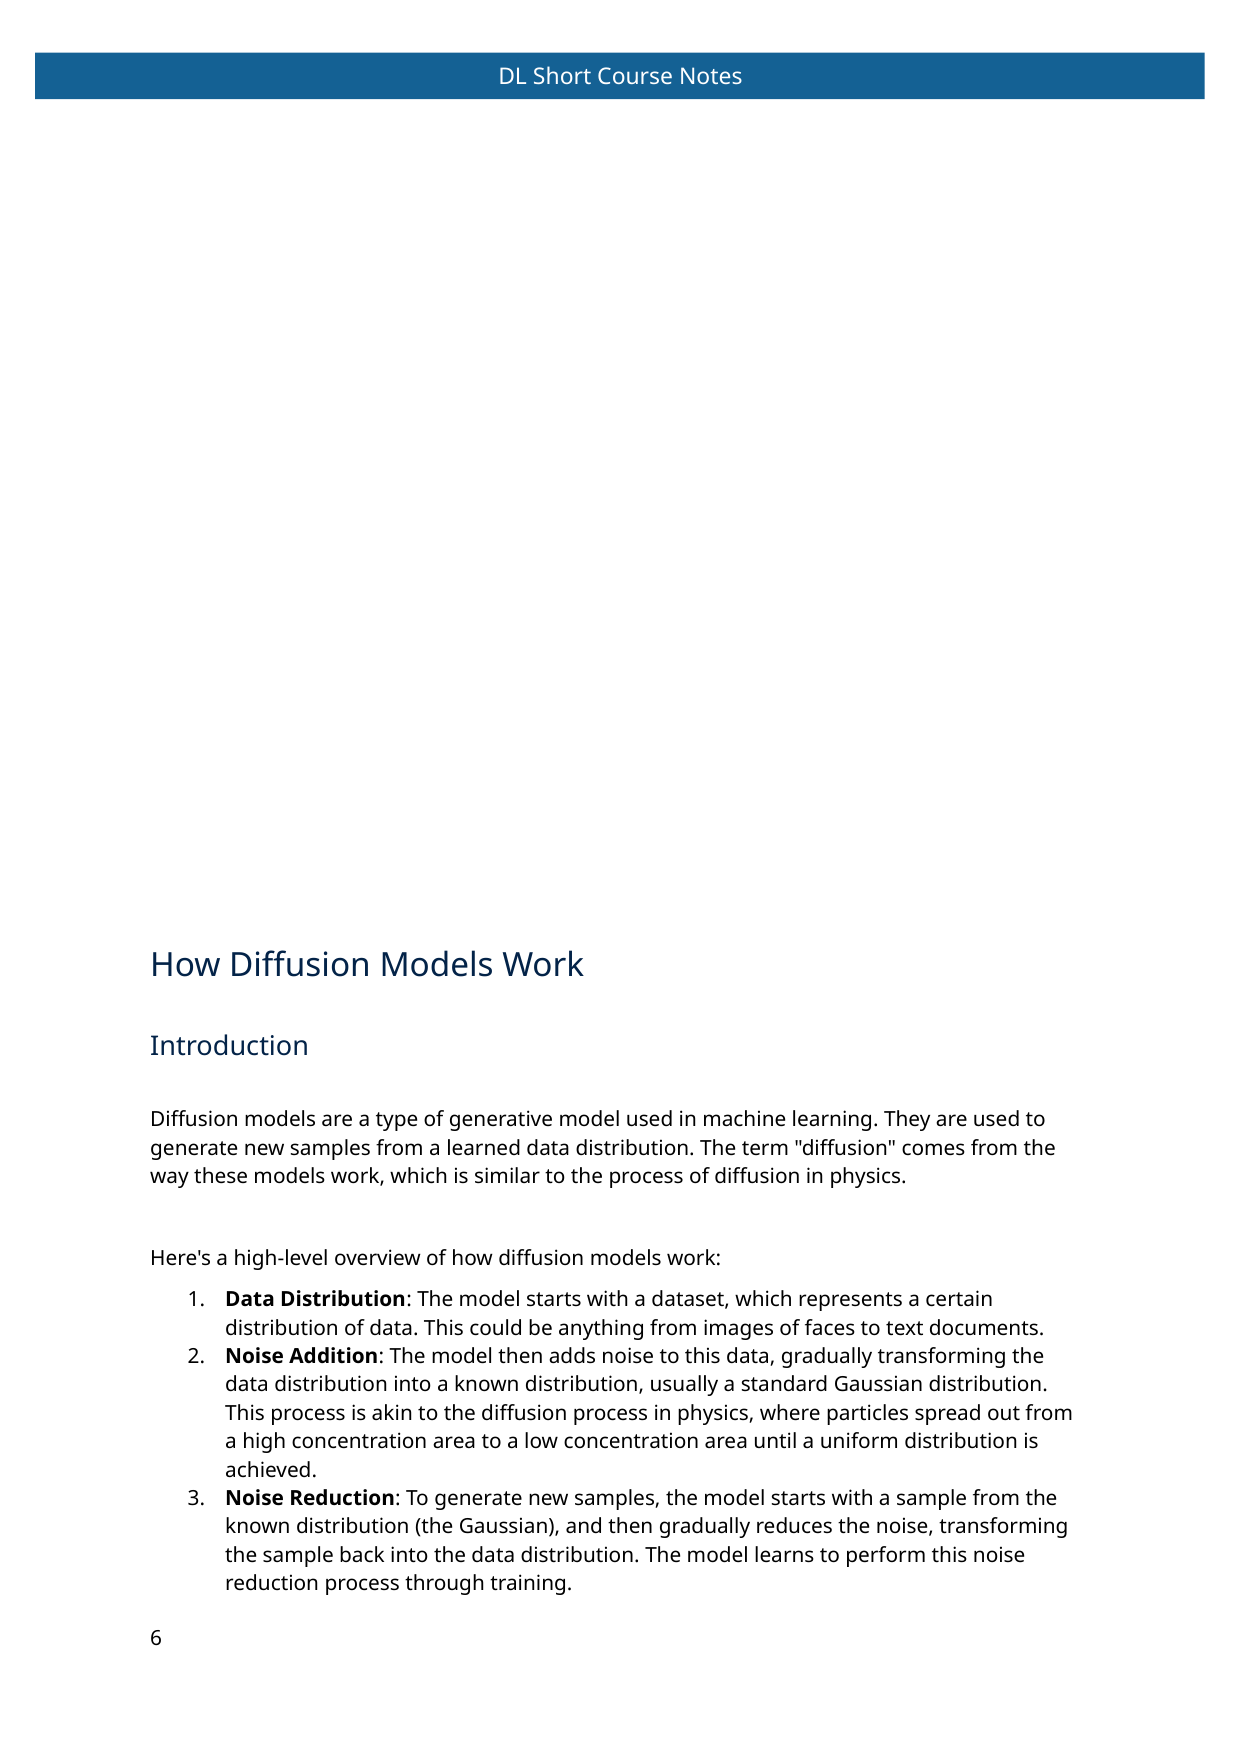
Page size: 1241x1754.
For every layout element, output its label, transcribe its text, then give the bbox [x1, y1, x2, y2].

text Diffusion models are a type of generative model used in machine learning. They are used to generate new samples from a learned data distribution. The term "diffusion" comes from the way these models work, which is similar to the process of diffusion in physics. [150, 1104, 1090, 1190]
subtitle How Diffusion Models Work [150, 940, 1090, 986]
list Noise Addition: The model then adds noise to this data, gradually transforming the data distribution into a known distribution, usually a standard Gaussian distribution. This process is akin to the diffusion process in physics, where particles spread out from a high concentration area to a low concentration area until a uniform distribution is achieved. [187, 1341, 1090, 1483]
subtitle Introduction [150, 1027, 1090, 1063]
text Here's a high-level overview of how diffusion models work: [150, 1243, 1090, 1272]
list Noise Reduction: To generate new samples, the model starts with a sample from the known distribution (the Gaussian), and then gradually reduces the noise, transforming the sample back into the data distribution. The model learns to perform this noise reduction process through training. [187, 1483, 1090, 1597]
list Data Distribution: The model starts with a dataset, which represents a certain distribution of data. This could be anything from images of faces to text documents. [187, 1284, 1090, 1341]
